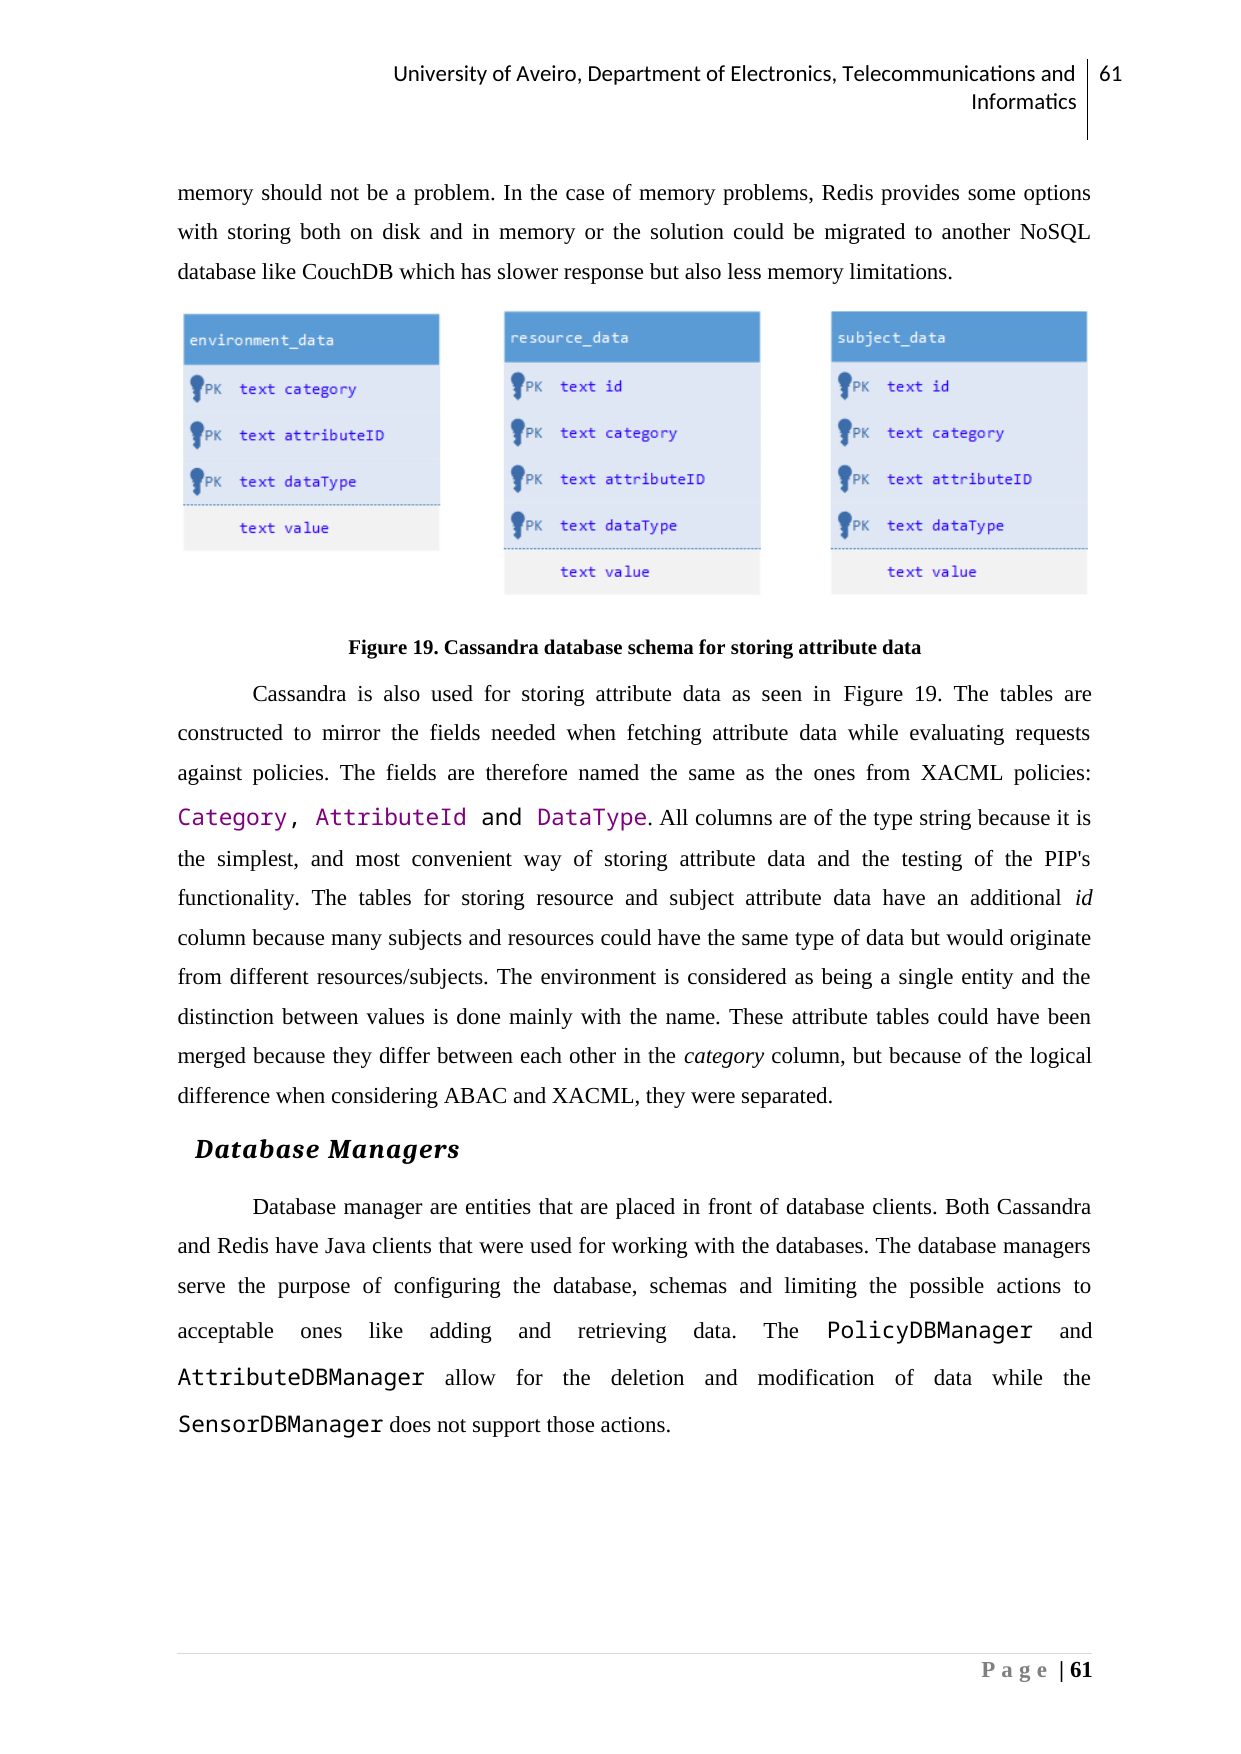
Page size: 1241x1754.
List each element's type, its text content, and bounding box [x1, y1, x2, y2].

picture [177, 310, 1093, 597]
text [177, 179, 1092, 284]
text Cassandra is also used for storing attribute data as seen in Figure 19. The tables are constructed to mirror the fields needed when fetching attribute data while evaluating requests against policies. The fields are therefore named the same as the ones from XACML policies: Category, AttributeId and DataType. All columns are of the type string because it is the simplest, and most convenient way of storing attribute data and the testing of the PIP's functionality. The tables for storing resource and subject attribute data have an additional id column because many subjects and resources could have the same type of data but would originate from different resources/subjects. The environment is considered as being a single entity and the distinction between values is done mainly with the name. These attribute tables could have been merged because they differ between each other in the category column, but because of the logical difference when considering ABAC and XACML, they were separated. [177, 680, 1092, 1108]
subtitle Database Managers [195, 1134, 1092, 1165]
text Database manager are entities that are placed in front of database clients. Both Cassandra and Redis have Java clients that were used for working with the databases. The database managers serve the purpose of configuring the database, schemas and limiting the possible actions to acceptable ones like adding and retrieving data. The PolicyDBManager and AttributeDBManager allow for the deletion and modification of data while the SensorDBManager does not support those actions. [177, 1193, 1092, 1439]
